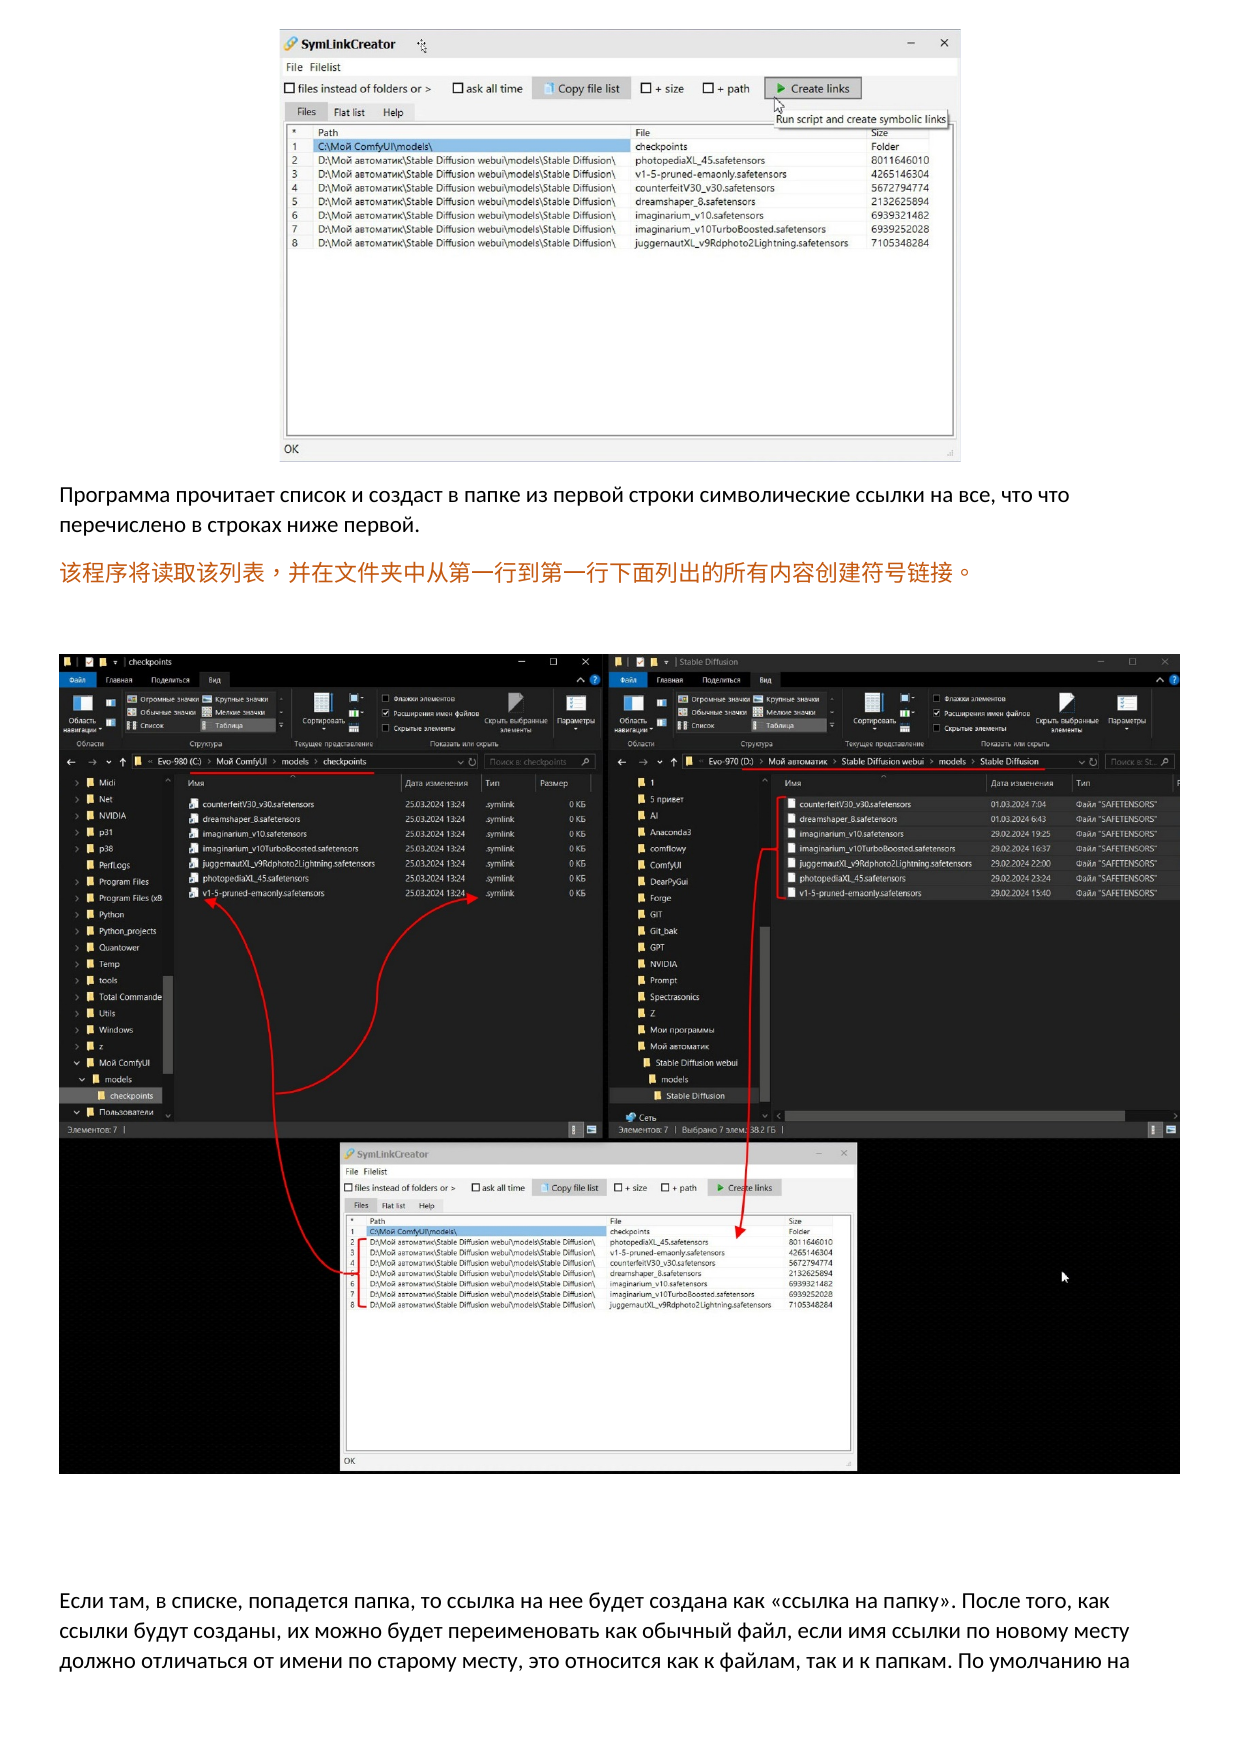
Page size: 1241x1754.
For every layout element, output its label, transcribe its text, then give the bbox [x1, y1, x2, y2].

picture [59, 654, 1180, 1474]
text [59, 1586, 1181, 1674]
text Программа прочитает список и создаст в папке из первой строки символические ссылки на все, что что перечислено в строках ниже первой. [59, 480, 1181, 538]
text 该程序将读取该列表，并在文件夹中从第一行到第一行下面列出的所有内容创建符号链接。 [59, 557, 1181, 588]
picture [279, 29, 961, 462]
